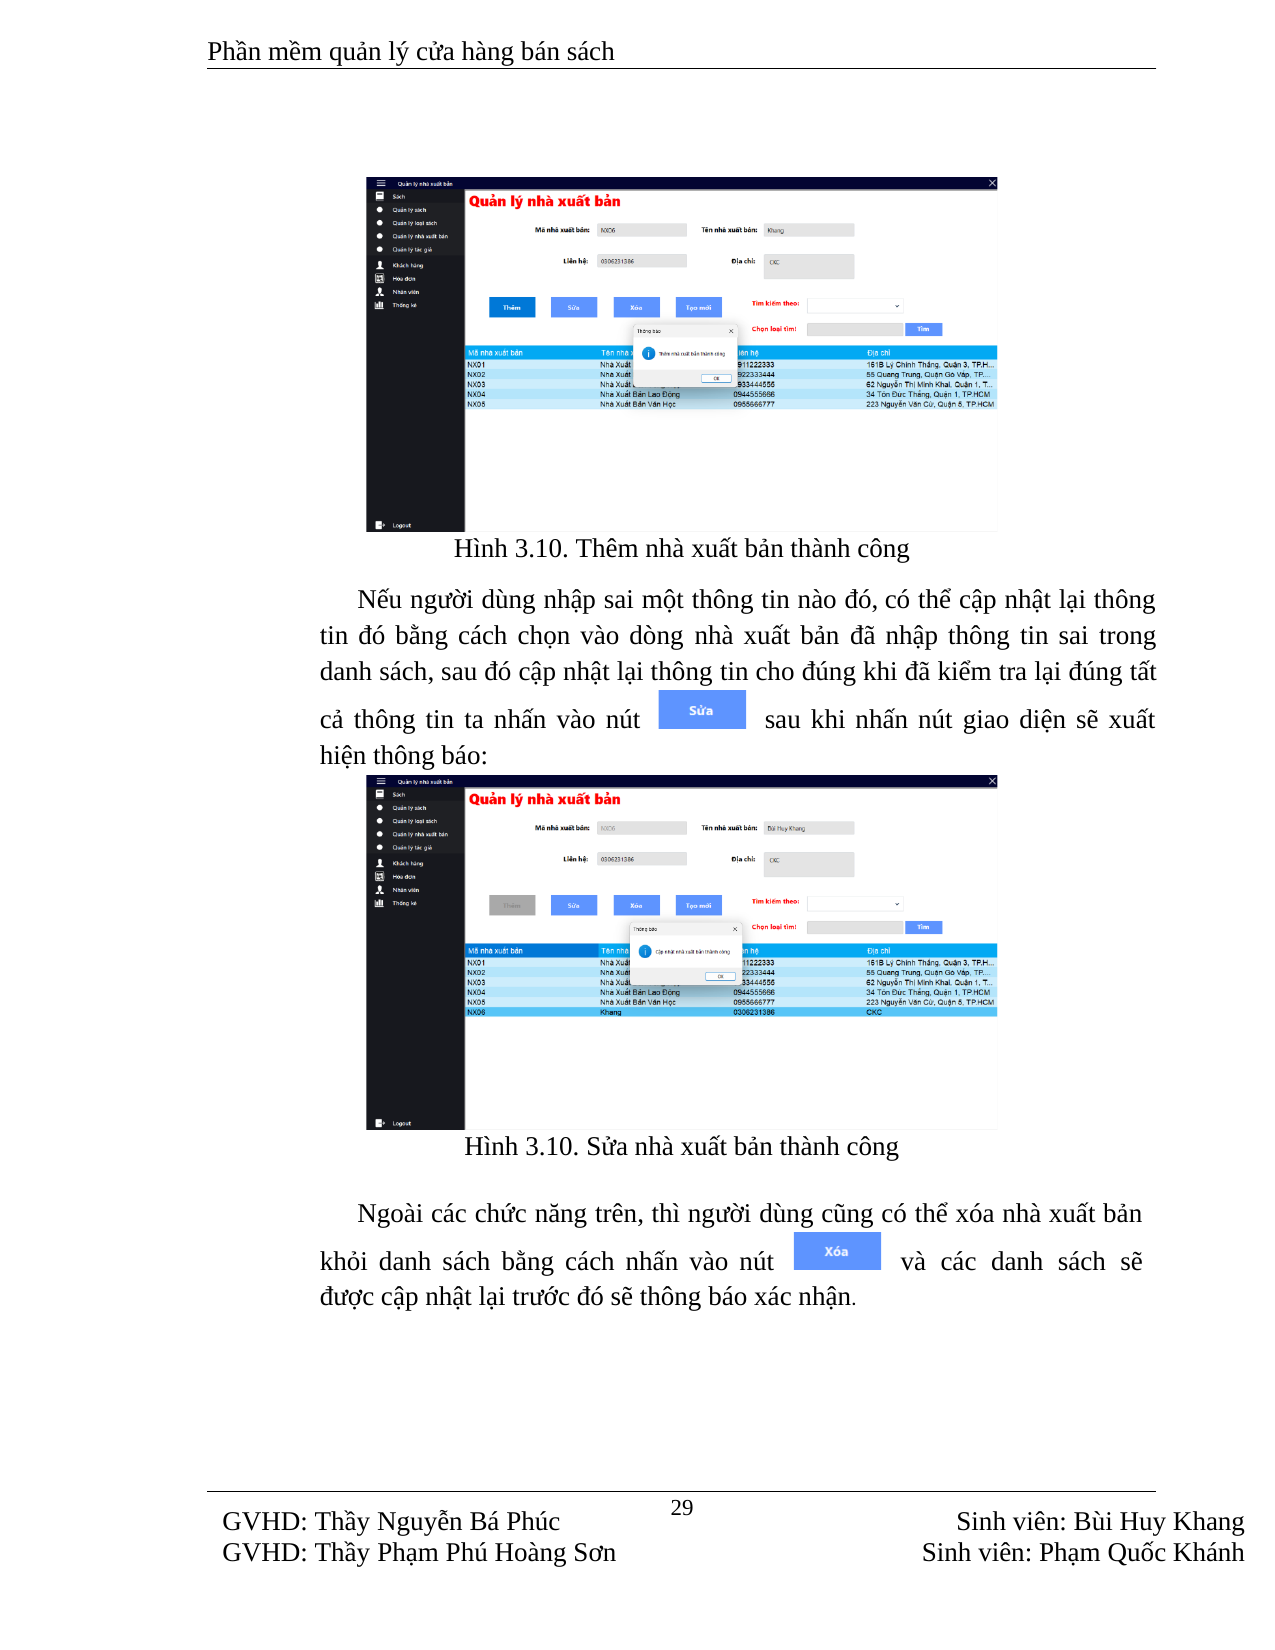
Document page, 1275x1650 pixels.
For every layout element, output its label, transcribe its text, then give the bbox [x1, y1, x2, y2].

text Nếu người dùng nhập sai một thông tin nào đó, có thể cập nhật lại thông tin đó bằng cách chọn vào dòng nhà xuất bản đã nhập thông tin sai trong danh sách, sau đó cập nhật lại thông tin cho đúng khi đã kiểm tra lại đúng tất cả thông tin ta nhấn vào nút sau khi nhấn nút giao diện sẽ xuất hiện thông báo: [319, 583, 1156, 770]
text Hình 3.10. Thêm nhà xuất bản thành công [207, 532, 1156, 563]
picture [793, 1232, 882, 1270]
text Hình 3.10. Sửa nhà xuất bản thành công [207, 1130, 1156, 1161]
picture [366, 177, 998, 532]
picture [366, 775, 998, 1130]
picture [658, 690, 747, 729]
text Ngoài các chức năng trên, thì người dùng cũng có thể xóa nhà xuất bản khỏi danh sách bằng cách nhấn vào nút và các danh sách sẽ được cập nhật lại trước đó sẽ thông báo xác nhận. [319, 1197, 1143, 1311]
